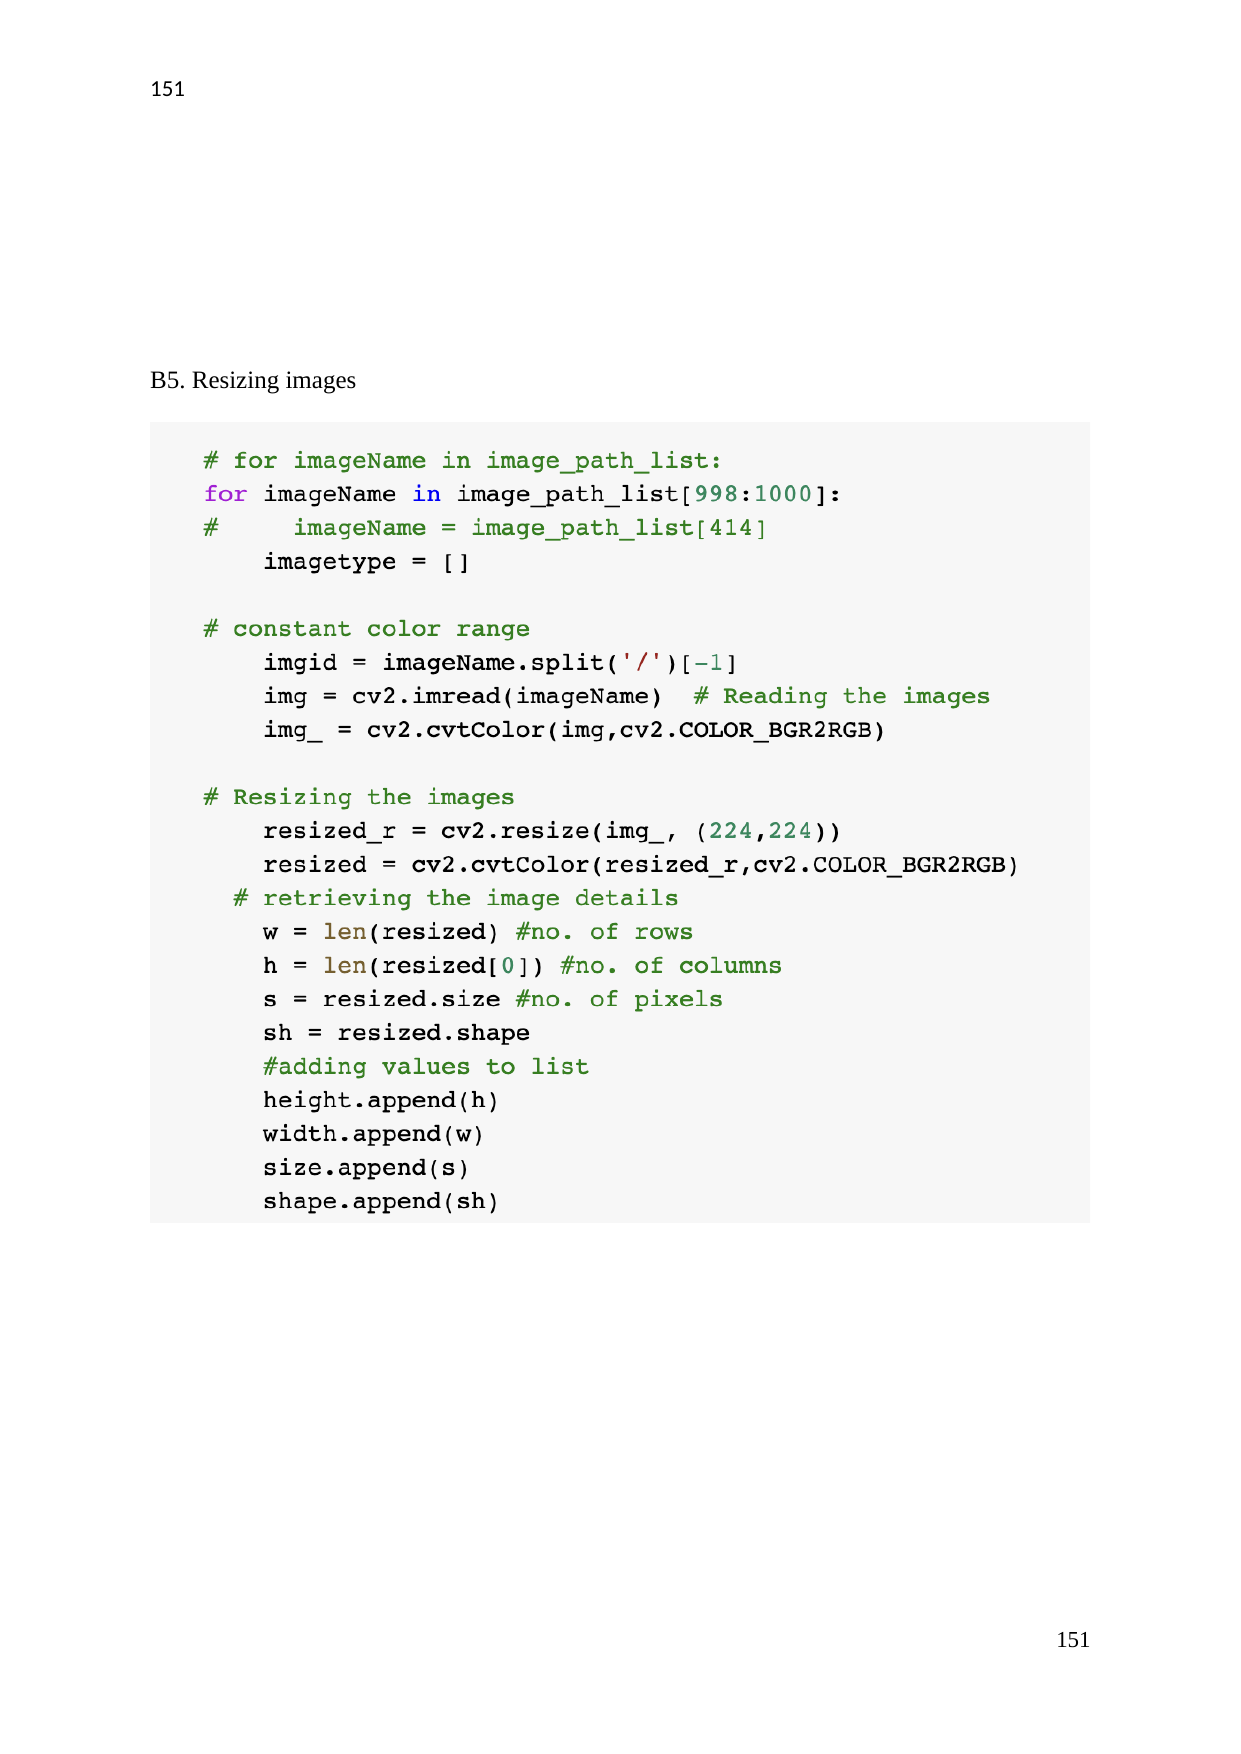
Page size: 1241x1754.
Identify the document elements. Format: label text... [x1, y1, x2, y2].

text B5. Resizing images [150, 365, 1090, 394]
picture [150, 422, 1091, 1223]
